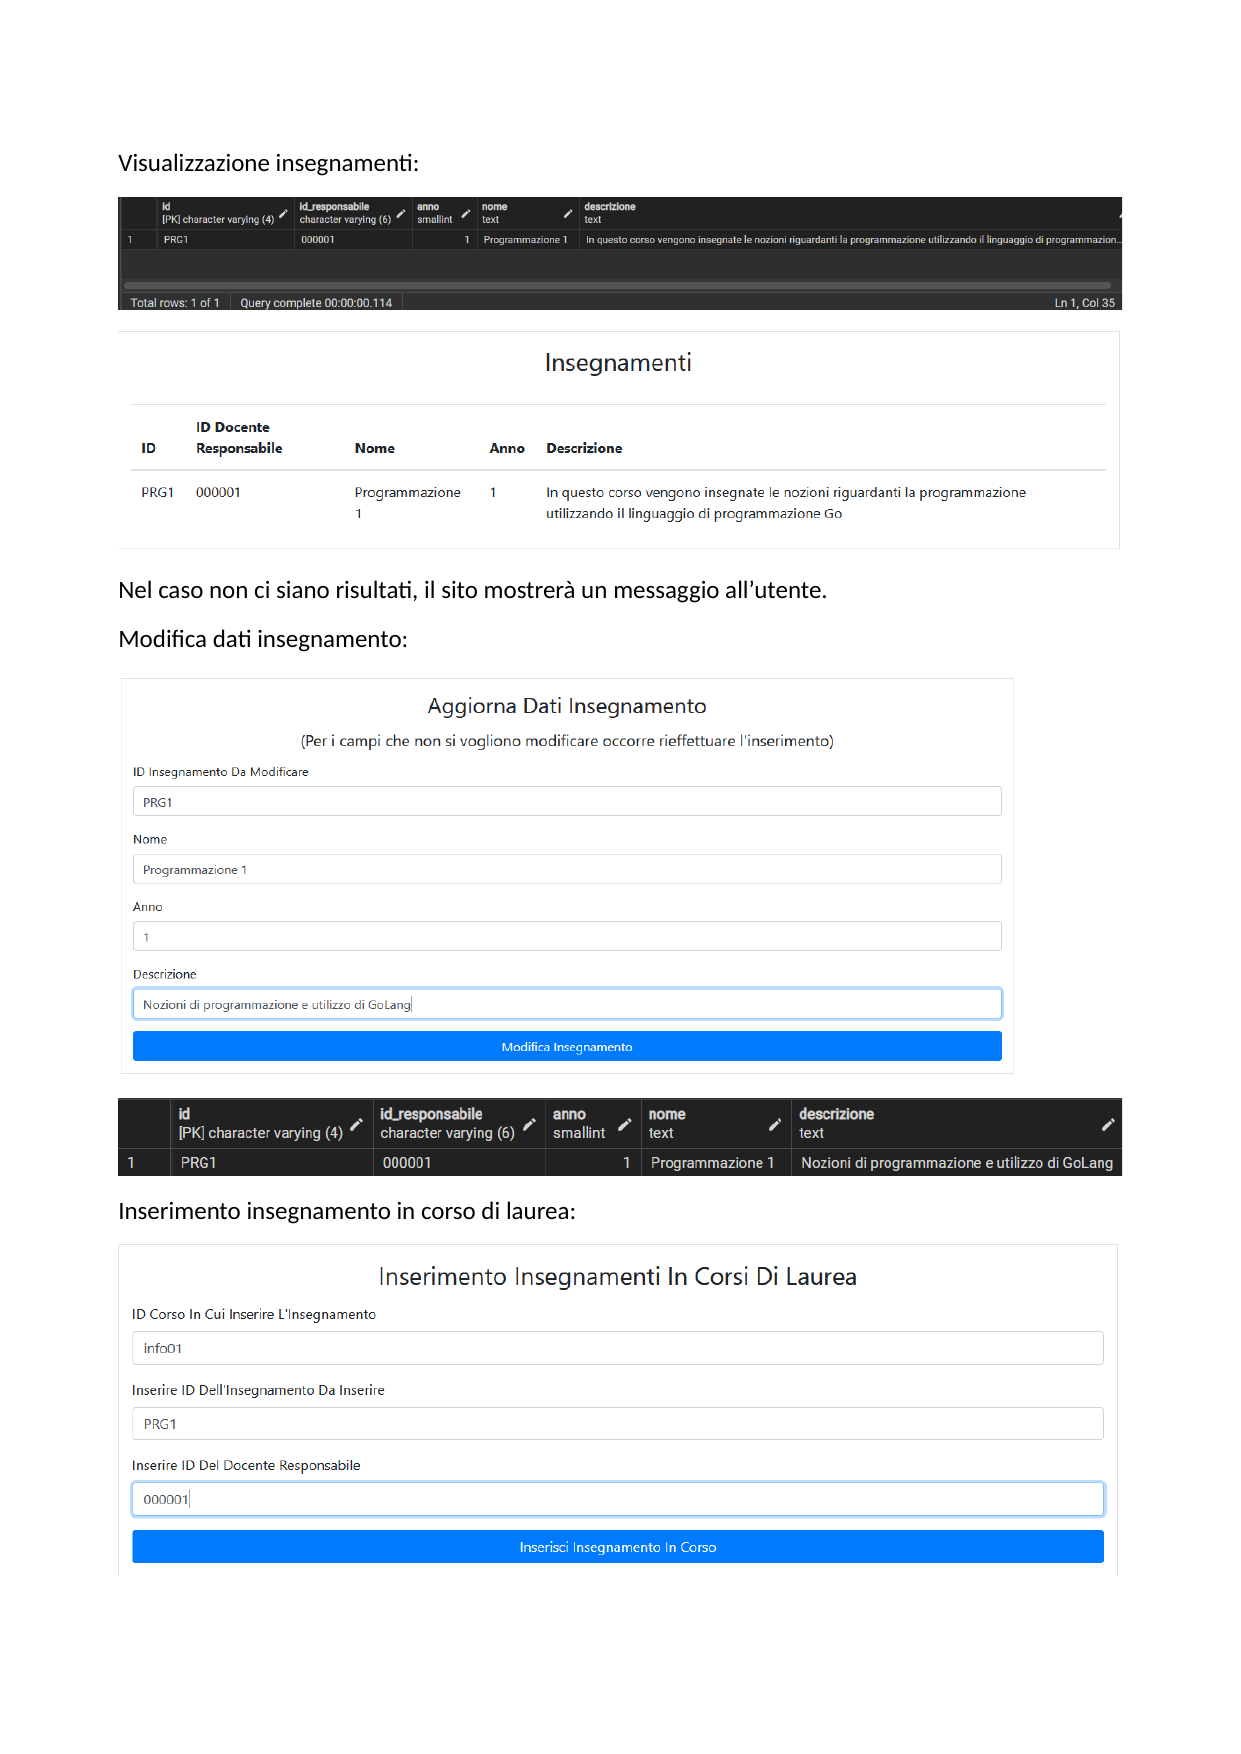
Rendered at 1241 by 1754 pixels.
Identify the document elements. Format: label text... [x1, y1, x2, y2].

picture [118, 673, 1017, 1080]
text Nel caso non ci siano risultati, il sito mostrerà un messaggio all’utente. [118, 574, 1122, 604]
text Inserimento insegnamento in corso di laurea: [118, 1195, 1122, 1225]
text Modifica dati insegnamento: [118, 623, 1122, 654]
picture [118, 1244, 1123, 1576]
picture [118, 1098, 1123, 1176]
picture [118, 197, 1123, 310]
picture [118, 328, 1123, 556]
text Visualizzazione insegnamenti: [118, 148, 1122, 178]
